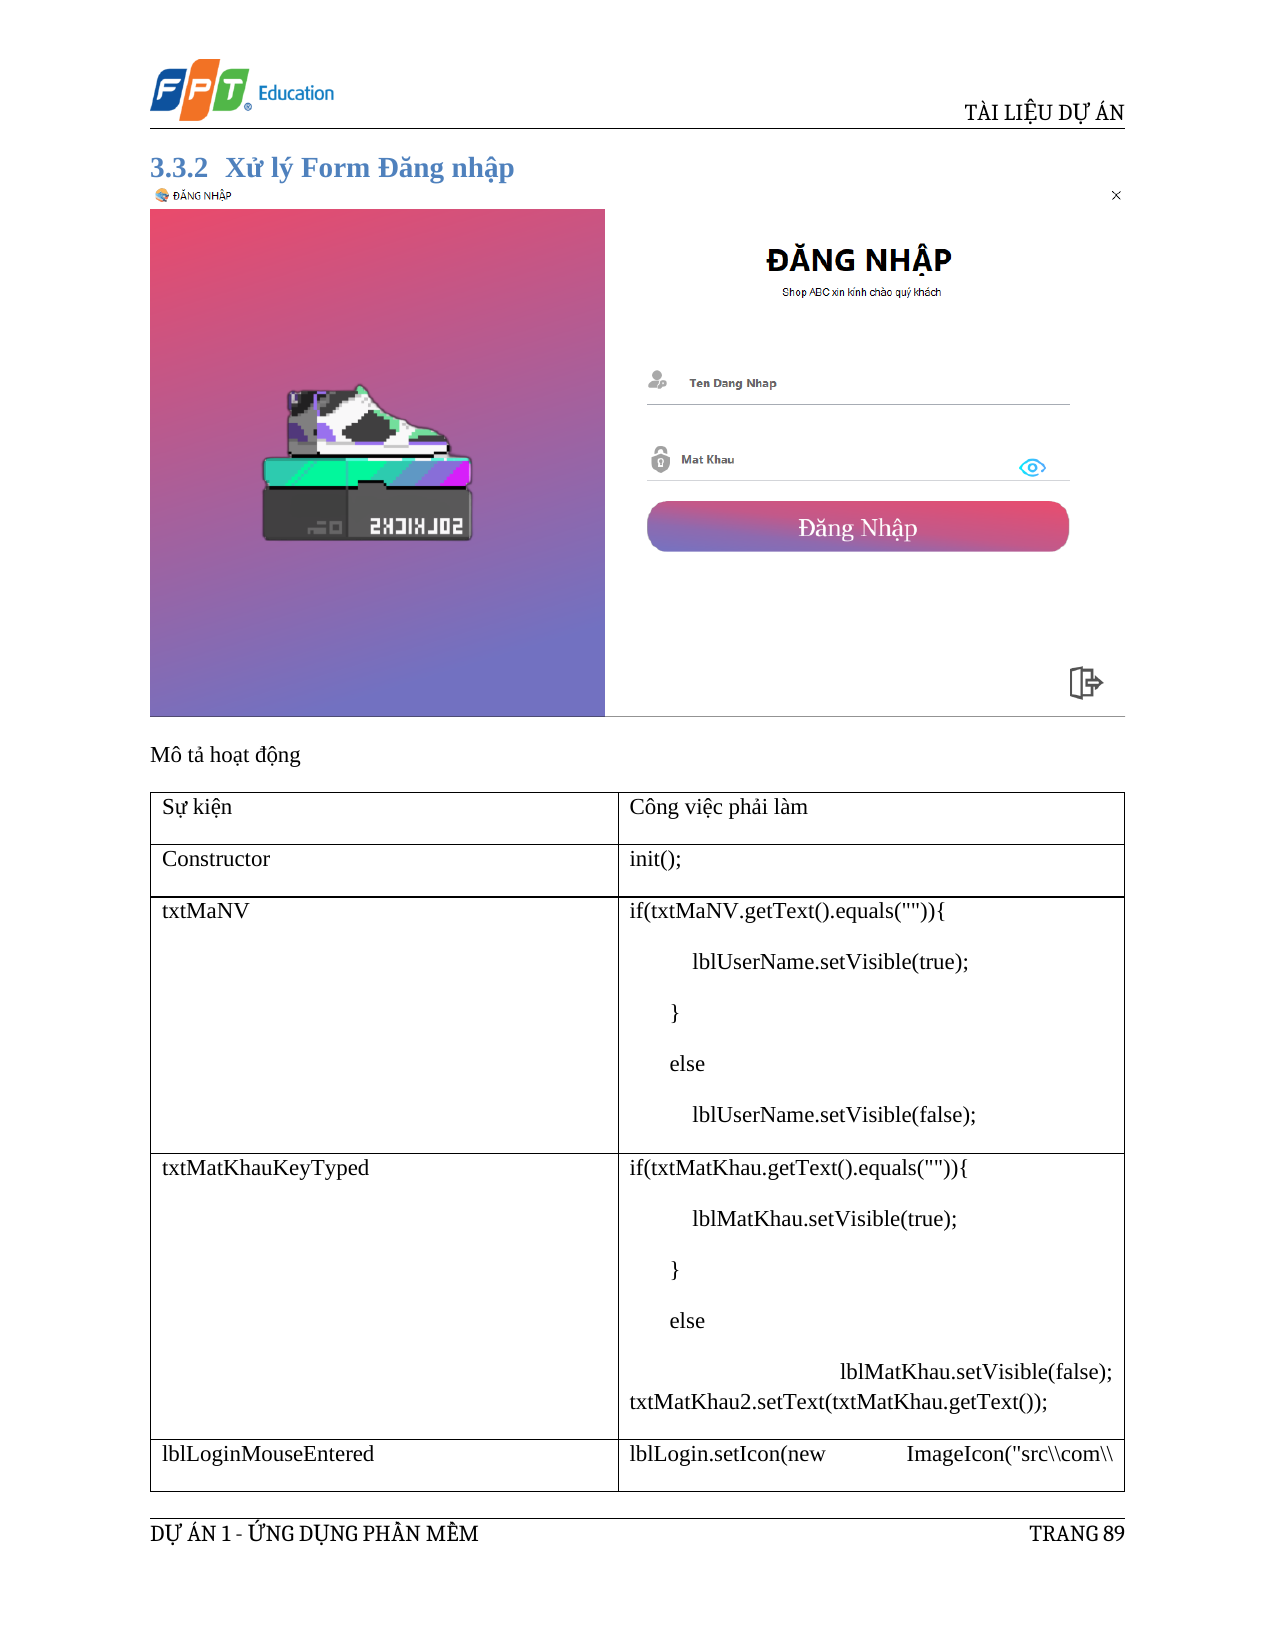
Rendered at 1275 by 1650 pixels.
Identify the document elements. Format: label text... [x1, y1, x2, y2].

table_cell Constructor [151, 845, 618, 896]
subtitle Xử lý Form Đăng nhập [150, 150, 1125, 183]
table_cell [151, 1440, 618, 1491]
picture [150, 59, 336, 121]
table_cell txtMaNV [151, 898, 618, 1153]
table_header Sự kiện [151, 793, 618, 844]
table_cell init(); [619, 845, 1124, 896]
table_cell txtMatKhauKeyTyped [151, 1154, 618, 1439]
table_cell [619, 1440, 1124, 1491]
text Mô tả hoạt động [150, 741, 1125, 767]
table_cell if(txtMaNV.getText().equals("")){ lblUserName.setVisible(true); } else lblUserName.setVisible(false); [619, 898, 1124, 1153]
picture [150, 188, 1125, 717]
table_header Công việc phải làm [619, 793, 1124, 844]
table_cell if(txtMatKhau.getText().equals("")){ lblMatKhau.setVisible(true); } else lblMatKhau.setVisible(false); txtMatKhau2.setText(txtMatKhau.getText()); [619, 1154, 1124, 1439]
